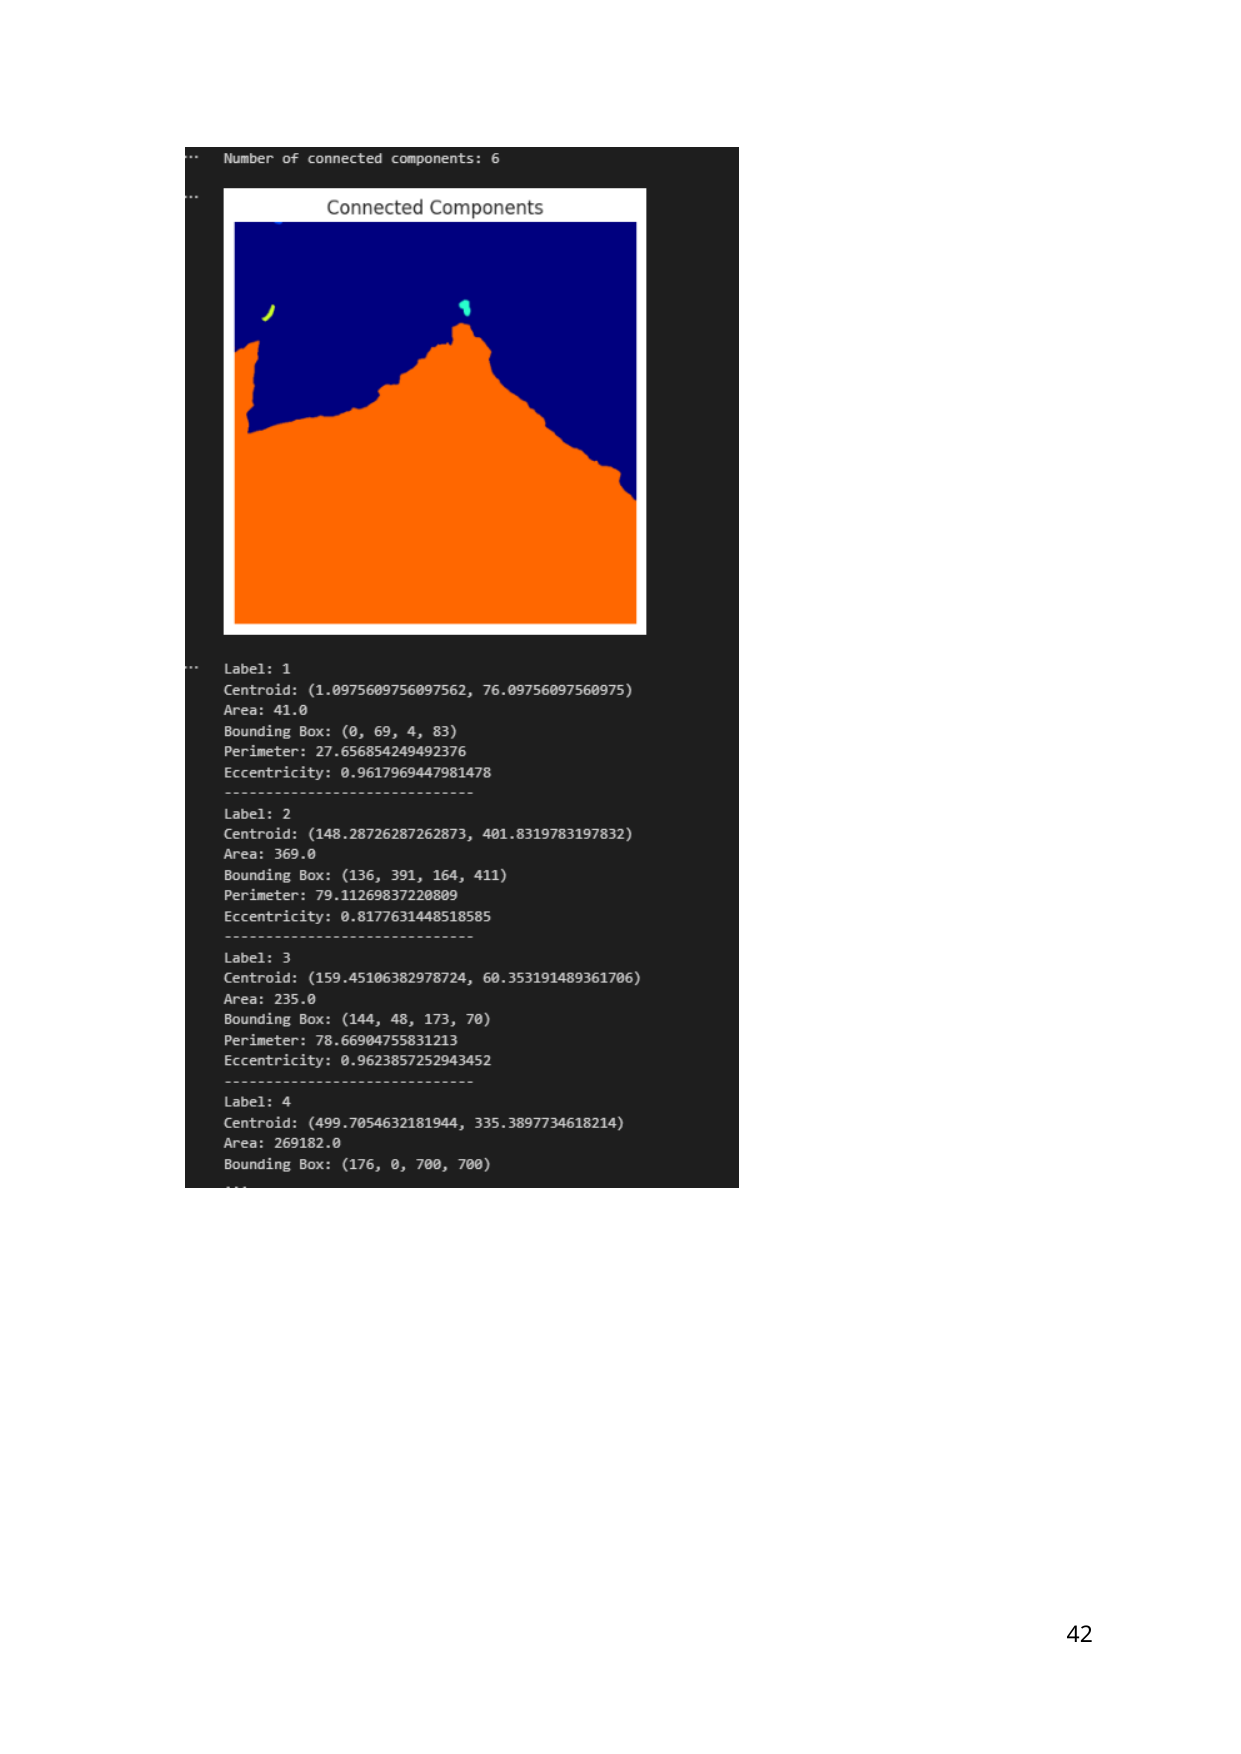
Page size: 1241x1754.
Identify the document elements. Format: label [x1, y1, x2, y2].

picture [185, 147, 739, 1188]
